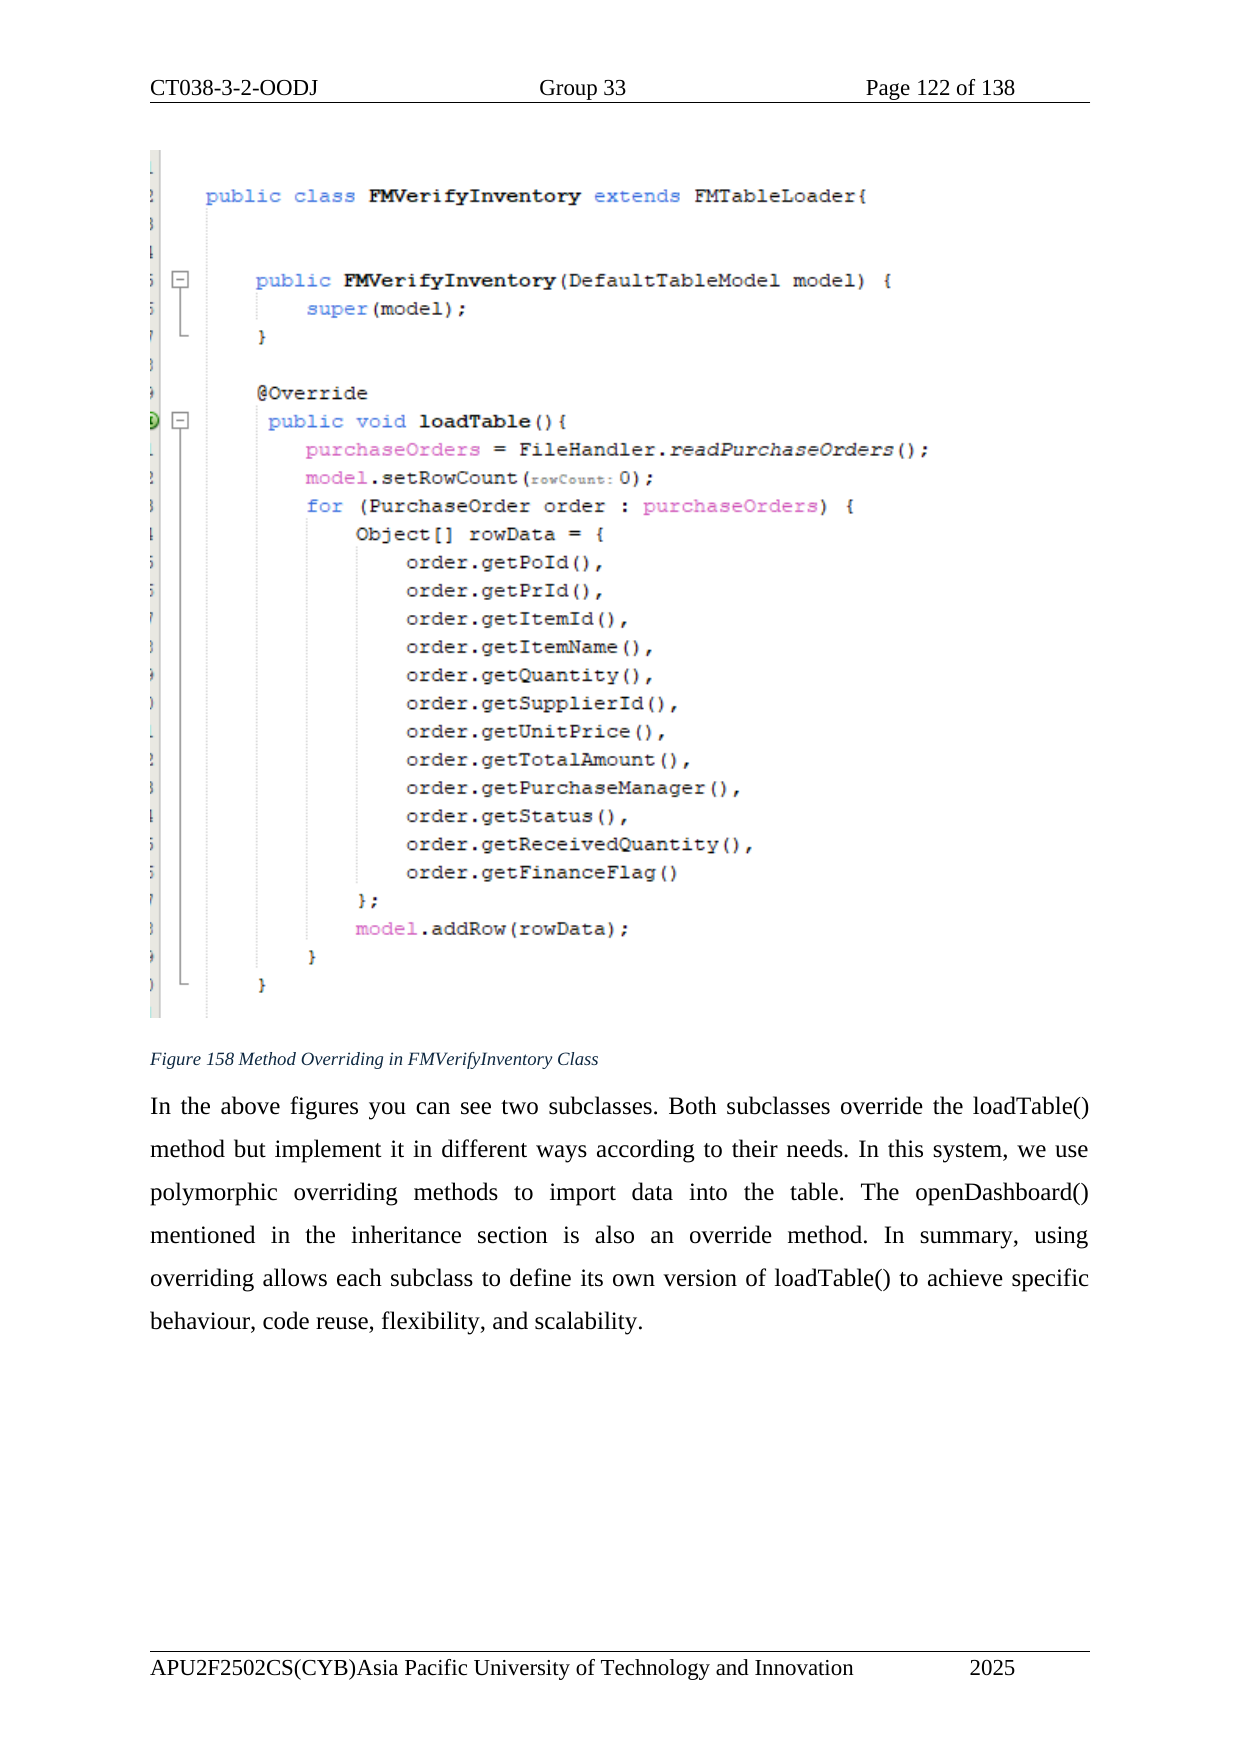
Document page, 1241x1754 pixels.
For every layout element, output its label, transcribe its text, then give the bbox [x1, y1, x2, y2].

text In the above figures you can see two subclasses. Both subclasses override the loadTable() method but implement it in different ways according to their needs. In this system, we use polymorphic overriding methods to import data into the table. The openDashboard() mentioned in the inheritance section is also an override method. In summary, using overriding allows each subclass to define its own version of loadTable() to achieve specific behaviour, code reuse, flexibility, and scalability. [150, 1091, 1090, 1335]
picture [150, 150, 1008, 1018]
text Figure 158 Method Overriding in FMVerifyInventory Class [150, 1048, 1090, 1070]
